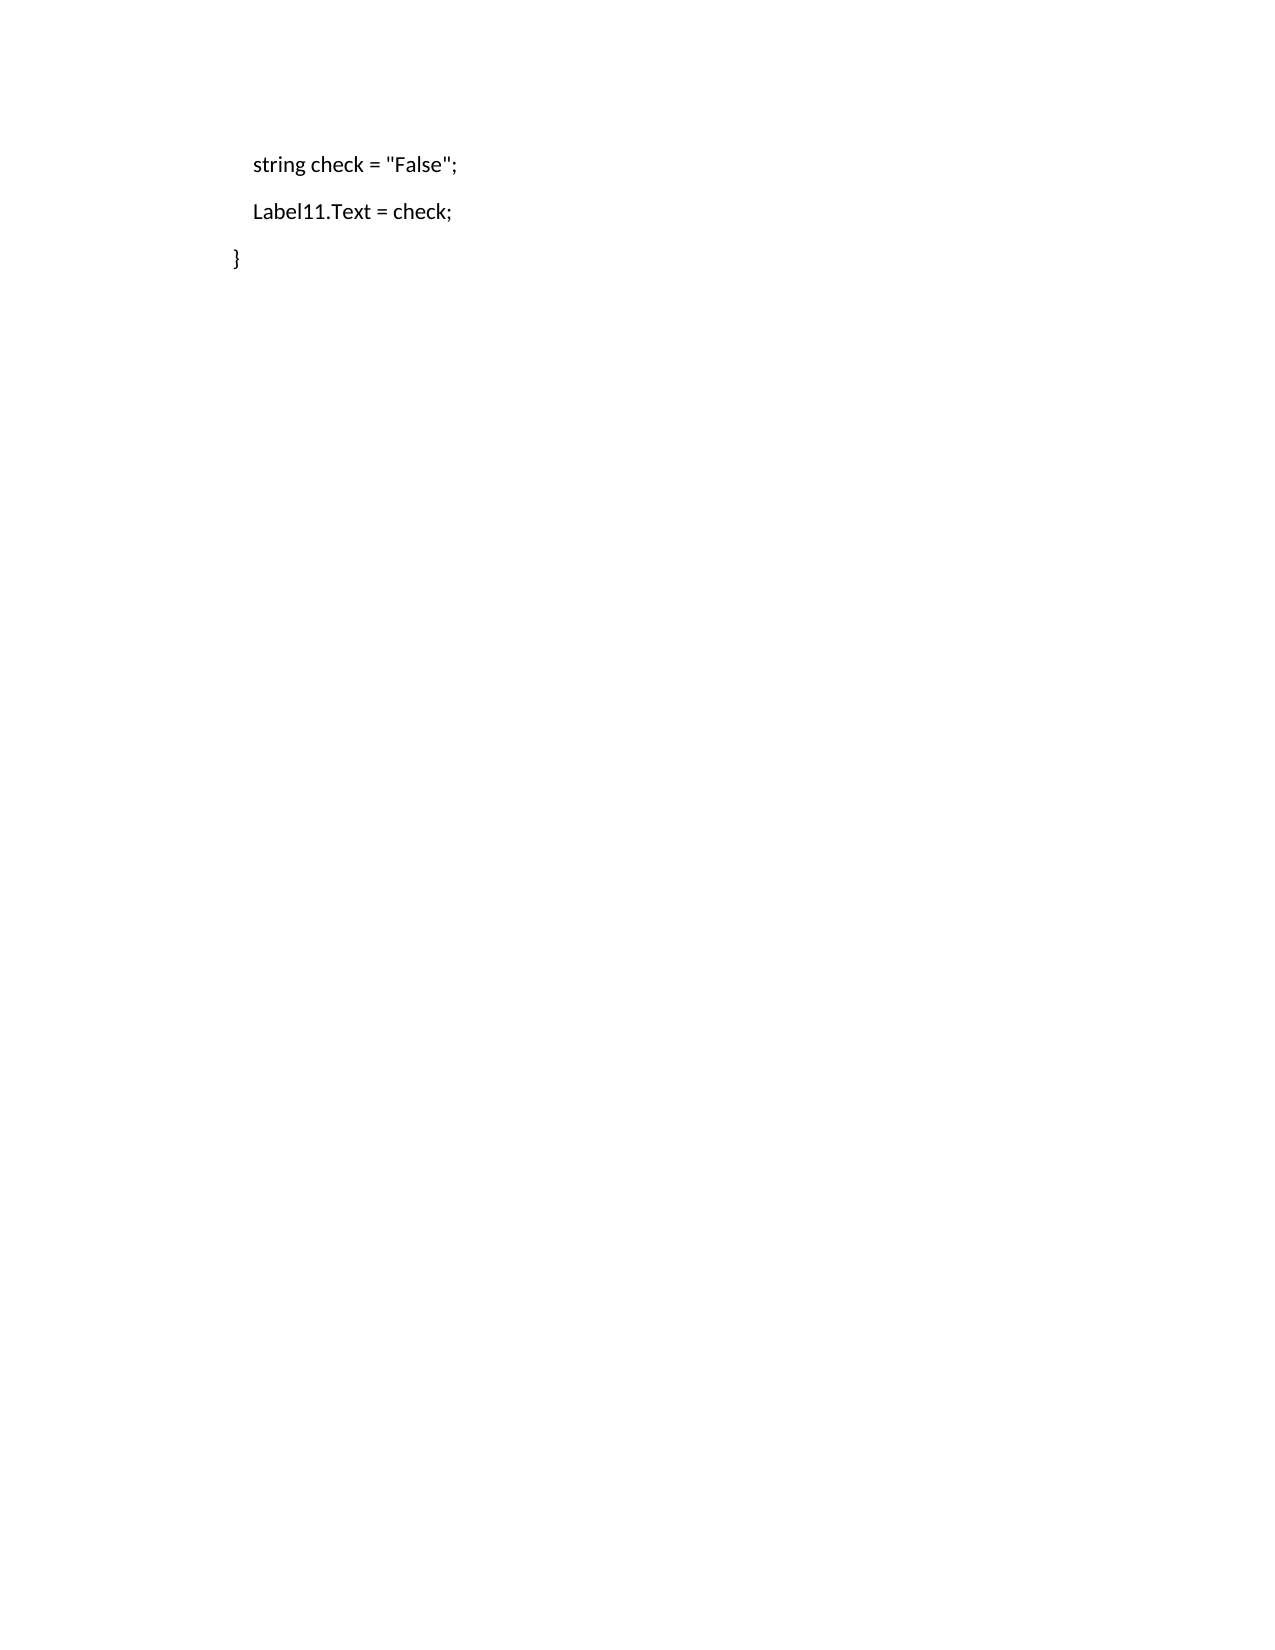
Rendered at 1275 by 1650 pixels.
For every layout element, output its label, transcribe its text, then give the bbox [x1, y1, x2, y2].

text Label11.Text = check; [150, 197, 1125, 225]
text string check = "False"; [150, 150, 1125, 178]
text } [150, 244, 1125, 272]
